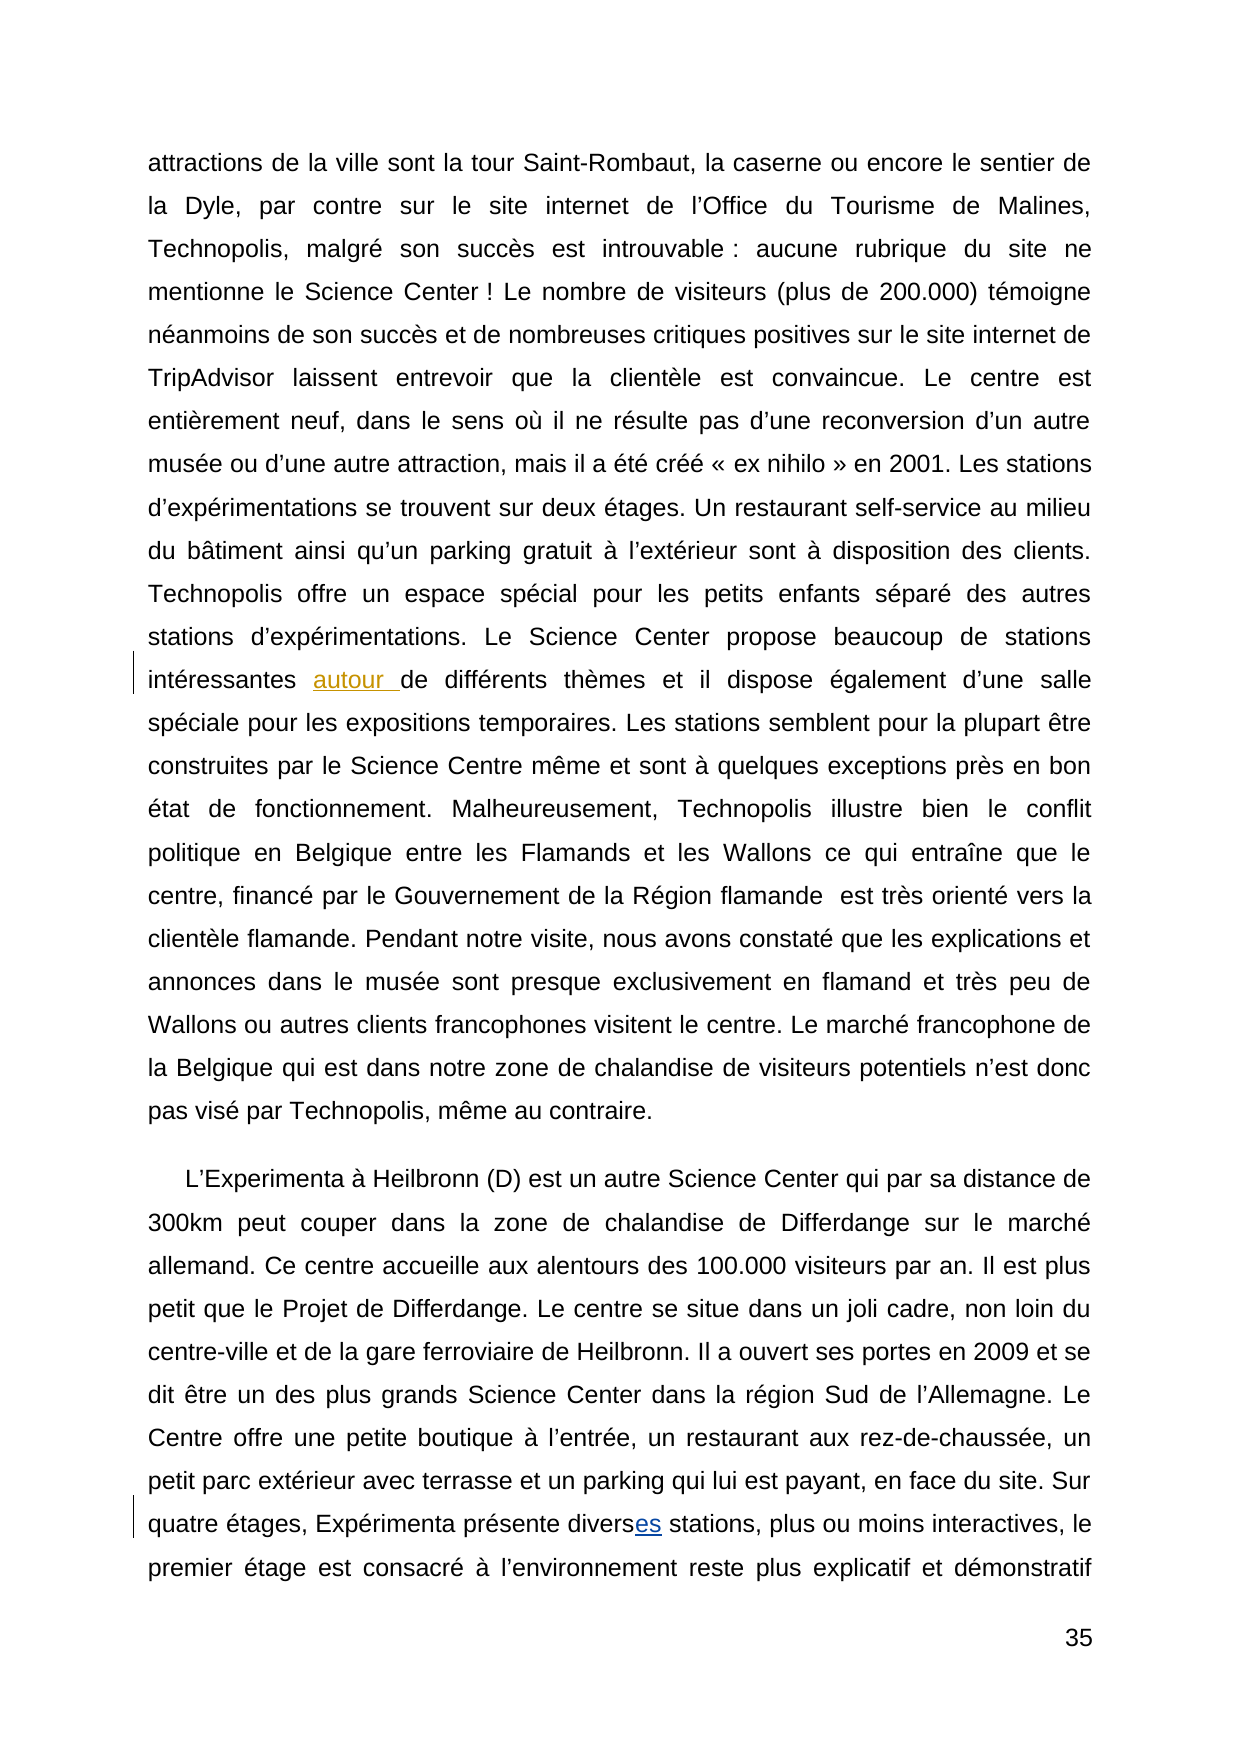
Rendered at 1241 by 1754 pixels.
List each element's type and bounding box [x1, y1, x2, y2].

text [148, 148, 1093, 1125]
text [148, 1164, 1093, 1581]
